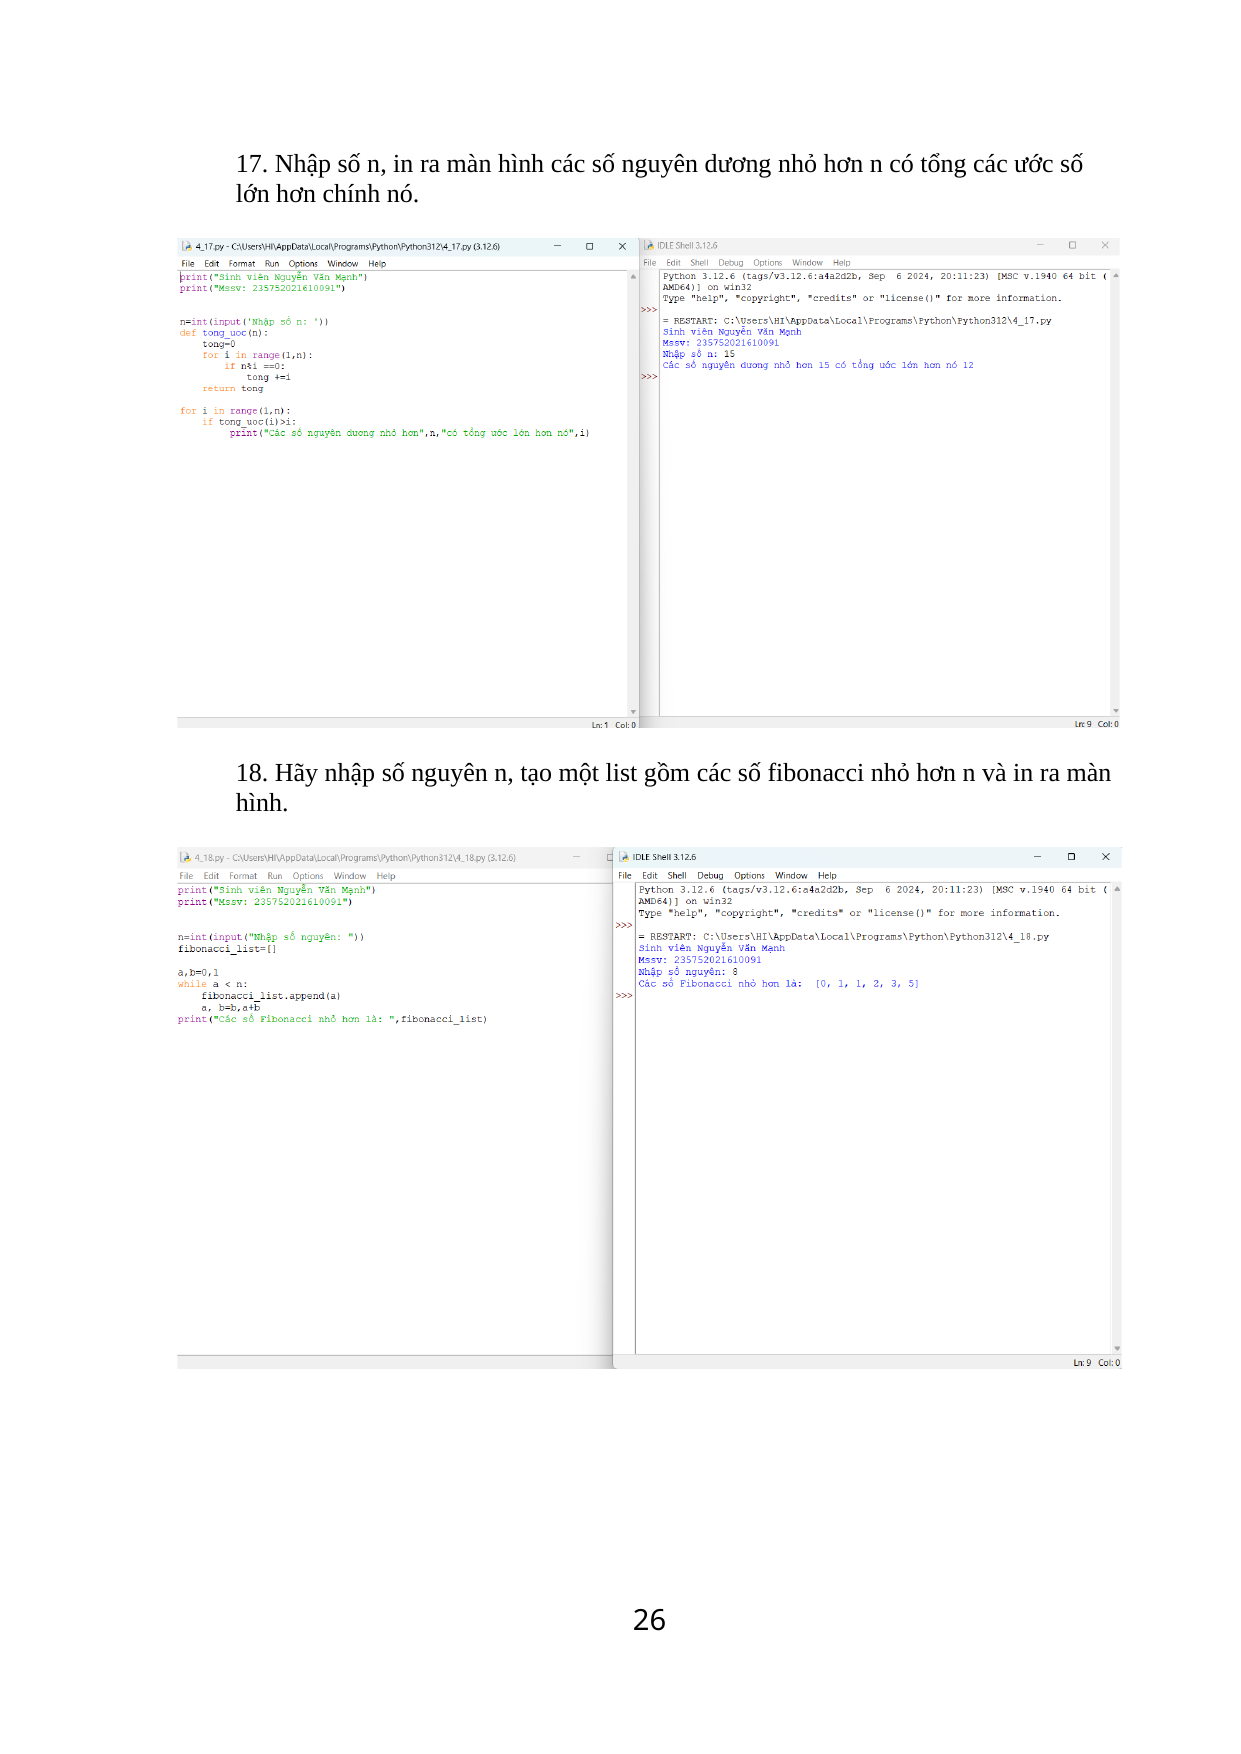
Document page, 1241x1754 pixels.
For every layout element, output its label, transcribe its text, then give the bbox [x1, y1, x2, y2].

picture [177, 847, 1122, 1369]
list Hãy nhập số nguyên n, tạo một list gồm các số fibonacci nhỏ hơn n và in ra màn hình. [236, 757, 1122, 817]
picture [177, 238, 1120, 728]
list Nhập số n, in ra màn hình các số nguyên dương nhỏ hơn n có tổng các ước số lớn hơn chính nó. [236, 148, 1122, 208]
